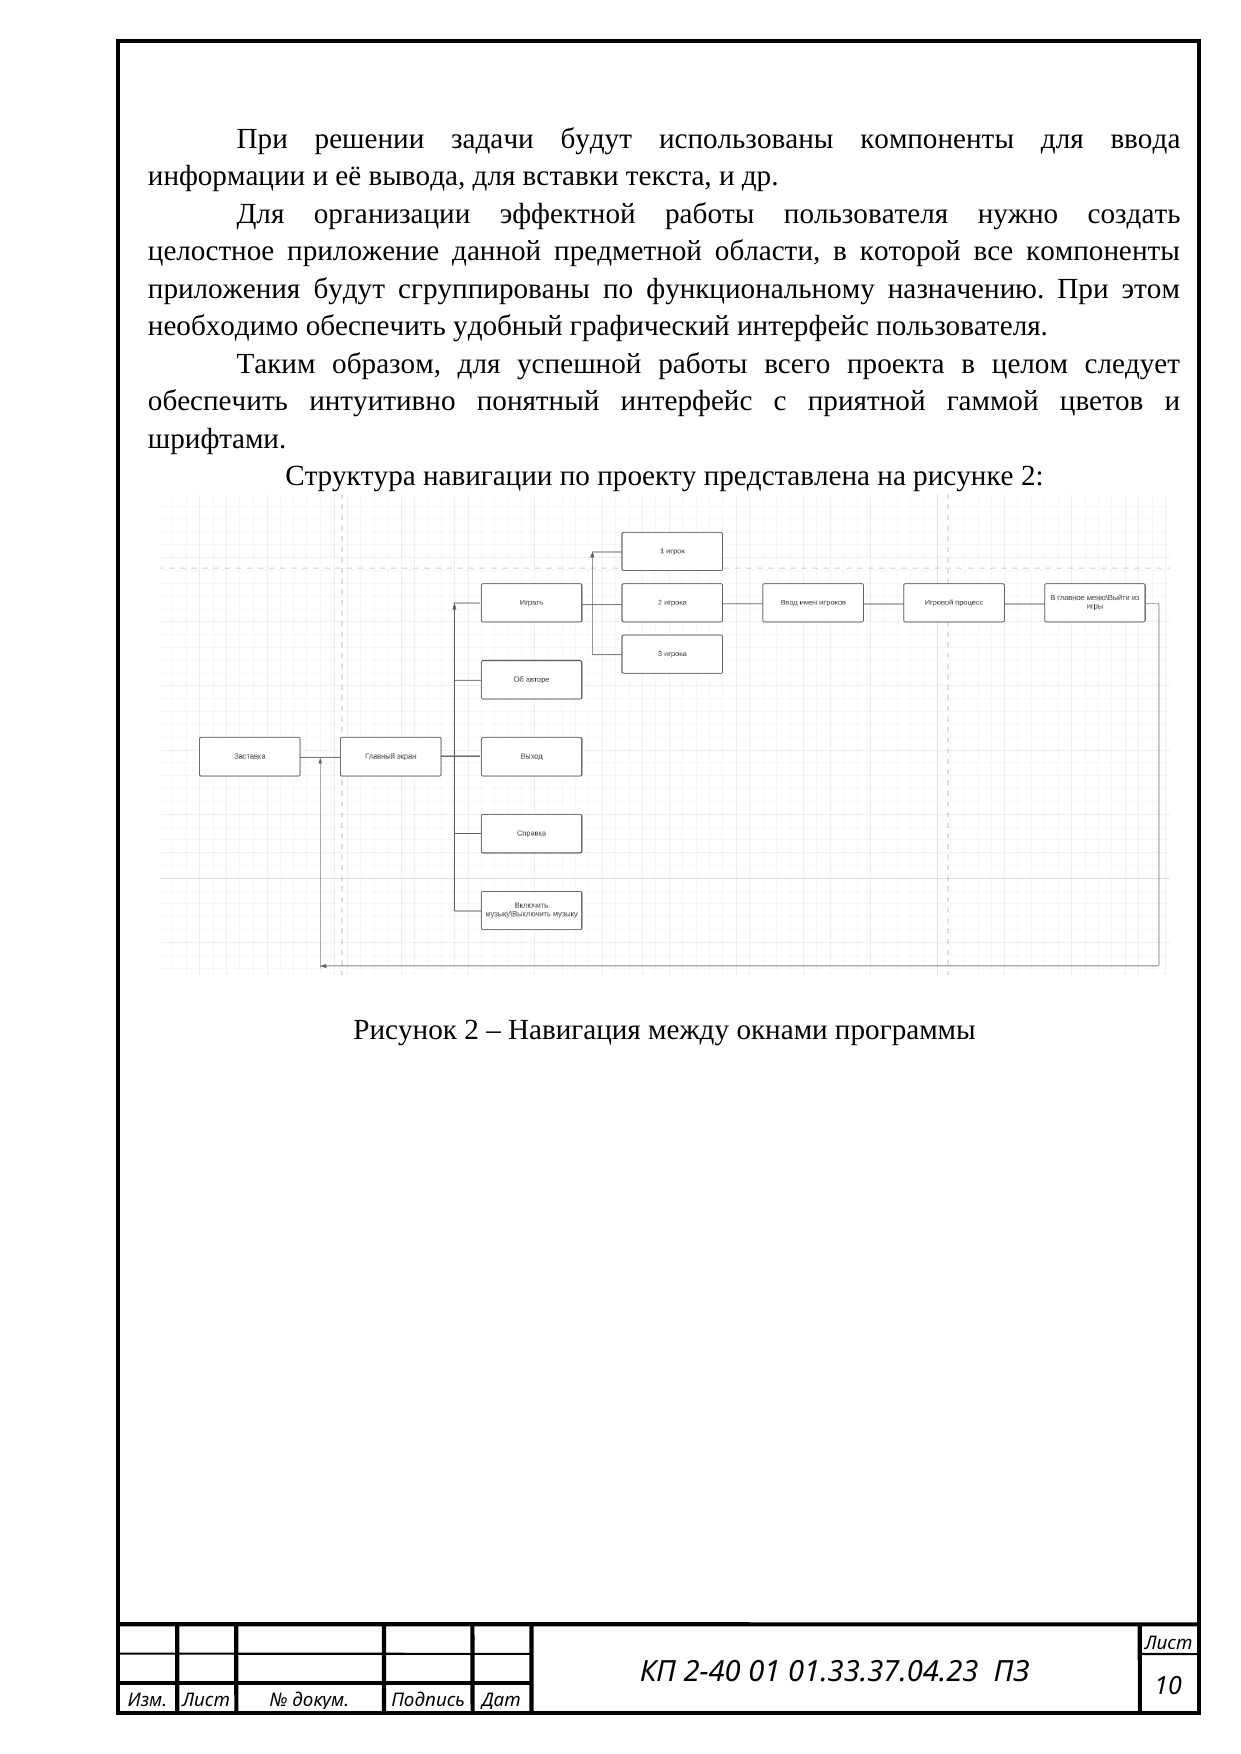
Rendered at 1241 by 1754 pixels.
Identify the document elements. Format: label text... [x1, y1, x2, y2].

text При решении задачи будут использованы компоненты для ввода информации и её вывода, для вставки текста, и др. [148, 118, 1181, 193]
picture [160, 494, 1171, 975]
text Таким образом, для успешной работы всего проекта в целом следует обеспечить интуитивно понятный интерфейс с приятной гаммой цветов и шрифтами. [148, 343, 1181, 456]
text Для организации эффектной работы пользователя нужно создать целостное приложение данной предметной области, в которой все компоненты приложения будут сгруппированы по функциональному назначению. При этом необходимо обеспечить удобный графический интерфейс пользователя. [148, 193, 1181, 343]
text Рисунок 2 – Навигация между окнами программы [148, 1012, 1181, 1046]
text Структура навигации по проекту представлена на рисунке 2: [148, 456, 1181, 493]
